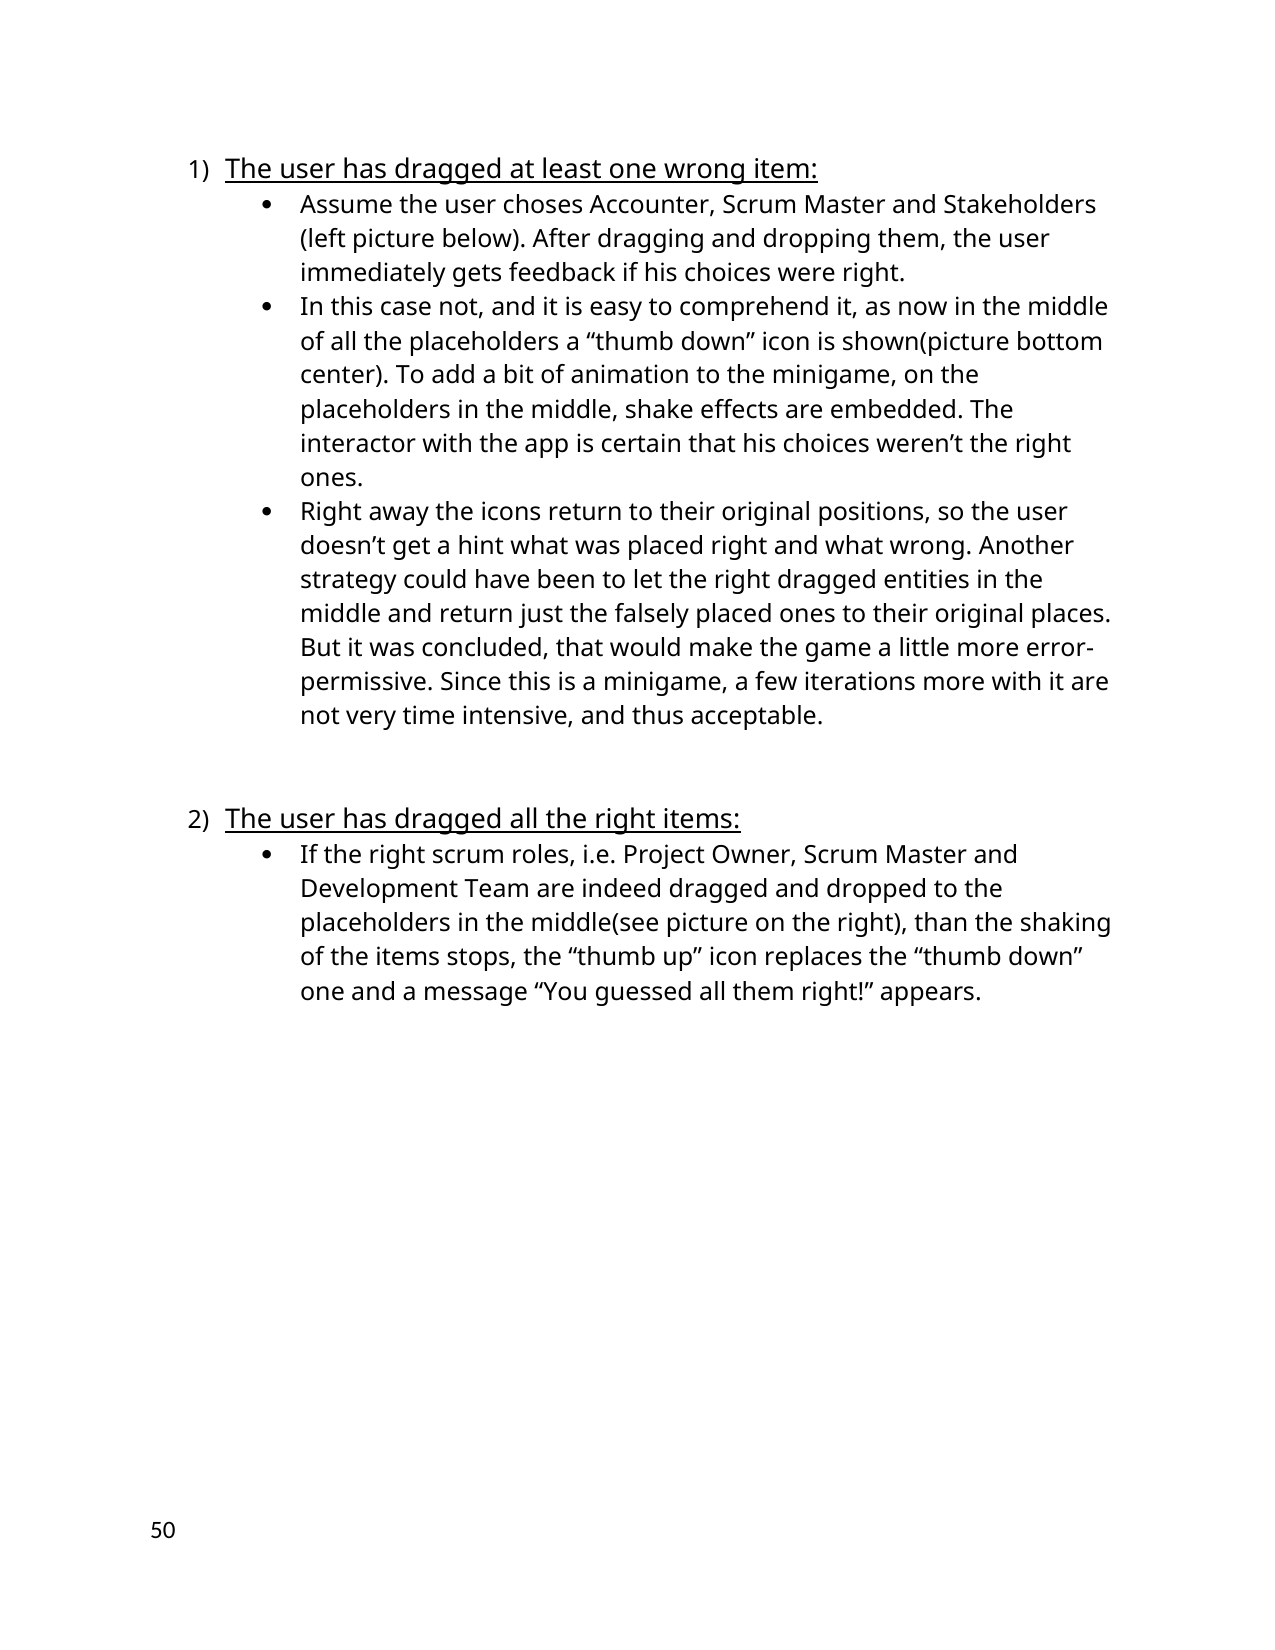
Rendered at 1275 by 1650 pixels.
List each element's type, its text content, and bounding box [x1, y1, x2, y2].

list Right away the icons return to their original positions, so the user doesn’t get a hint what was placed right and what wrong. Another strategy could have been to let the right dragged entities in the middle and return just the falsely placed ones to their original places. But it was concluded, that would make the game a little more error-permissive. Since this is a minigame, a few iterations more with it are not very time intensive, and thus acceptable. [262, 493, 1125, 732]
list The user has dragged at least one wrong item: [187, 150, 1125, 187]
list Assume the user choses Accounter, Scrum Master and Stakeholders (left picture below). After dragging and dropping them, the user immediately gets feedback if his choices were right. [262, 187, 1125, 289]
list In this case not, and it is easy to comprehend it, as now in the middle of all the placeholders a “thumb down” icon is shown(picture bottom center). To add a bit of animation to the minigame, on the placeholders in the middle, shake effects are embedded. The interactor with the app is certain that his choices weren’t the right ones. [262, 289, 1125, 493]
list If the right scrum roles, i.e. Project Owner, Scrum Master and Development Team are indeed dragged and dropped to the placeholders in the middle(see picture on the right), than the shaking of the items stops, the “thumb up” icon replaces the “thumb down” one and a message “You guessed all them right!” appears. [262, 837, 1125, 1007]
list The user has dragged all the right items: [187, 800, 1125, 837]
